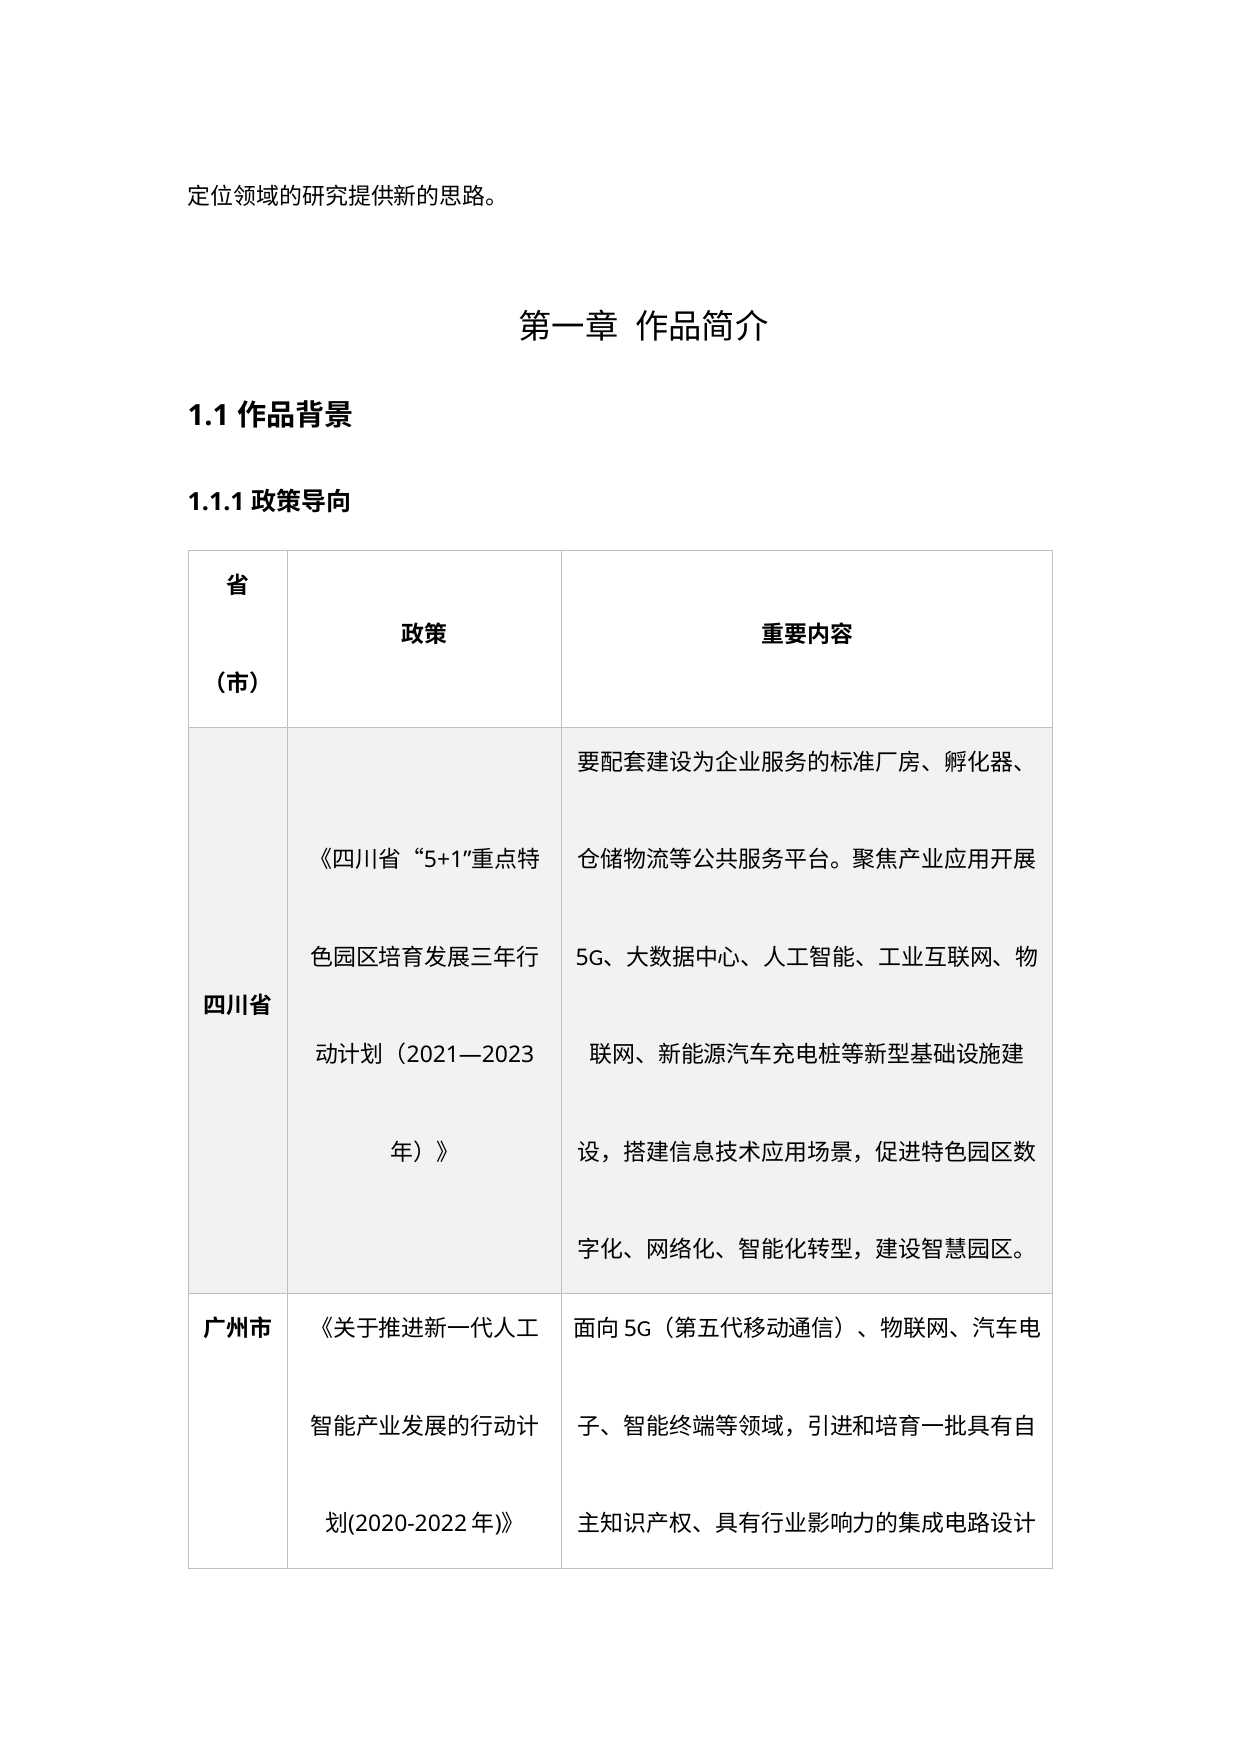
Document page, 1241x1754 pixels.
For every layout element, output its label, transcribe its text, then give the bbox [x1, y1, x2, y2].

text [187, 162, 1053, 227]
text 1.1 作品背景 [187, 381, 1053, 446]
table_cell 要配套建设为企业服务的标准厂房、孵化器、仓储物流等公共服务平台。聚焦产业应用开展5G、大数据中心、人工智能、工业互联网、物联网、新能源汽车充电桩等新型基础设施建设，搭建信息技术应用场景，促进特色园区数字化、网络化、智能化转型，建设智慧园区。 [562, 728, 1052, 1293]
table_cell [288, 1294, 561, 1567]
table_header 重要内容 [562, 551, 1052, 727]
list 作品简介 [233, 292, 1053, 357]
table_cell 广州市 [189, 1294, 287, 1567]
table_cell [562, 1294, 1052, 1567]
table_cell 《四川省“5+1”重点特色园区培育发展三年行动计划（2021—2023年）》 [288, 728, 561, 1293]
table_header 政策 [288, 551, 561, 727]
text 1.1.1 政策导向 [187, 467, 1053, 532]
table_header 省（市） [189, 551, 287, 727]
table_cell 四川省 [189, 728, 287, 1293]
